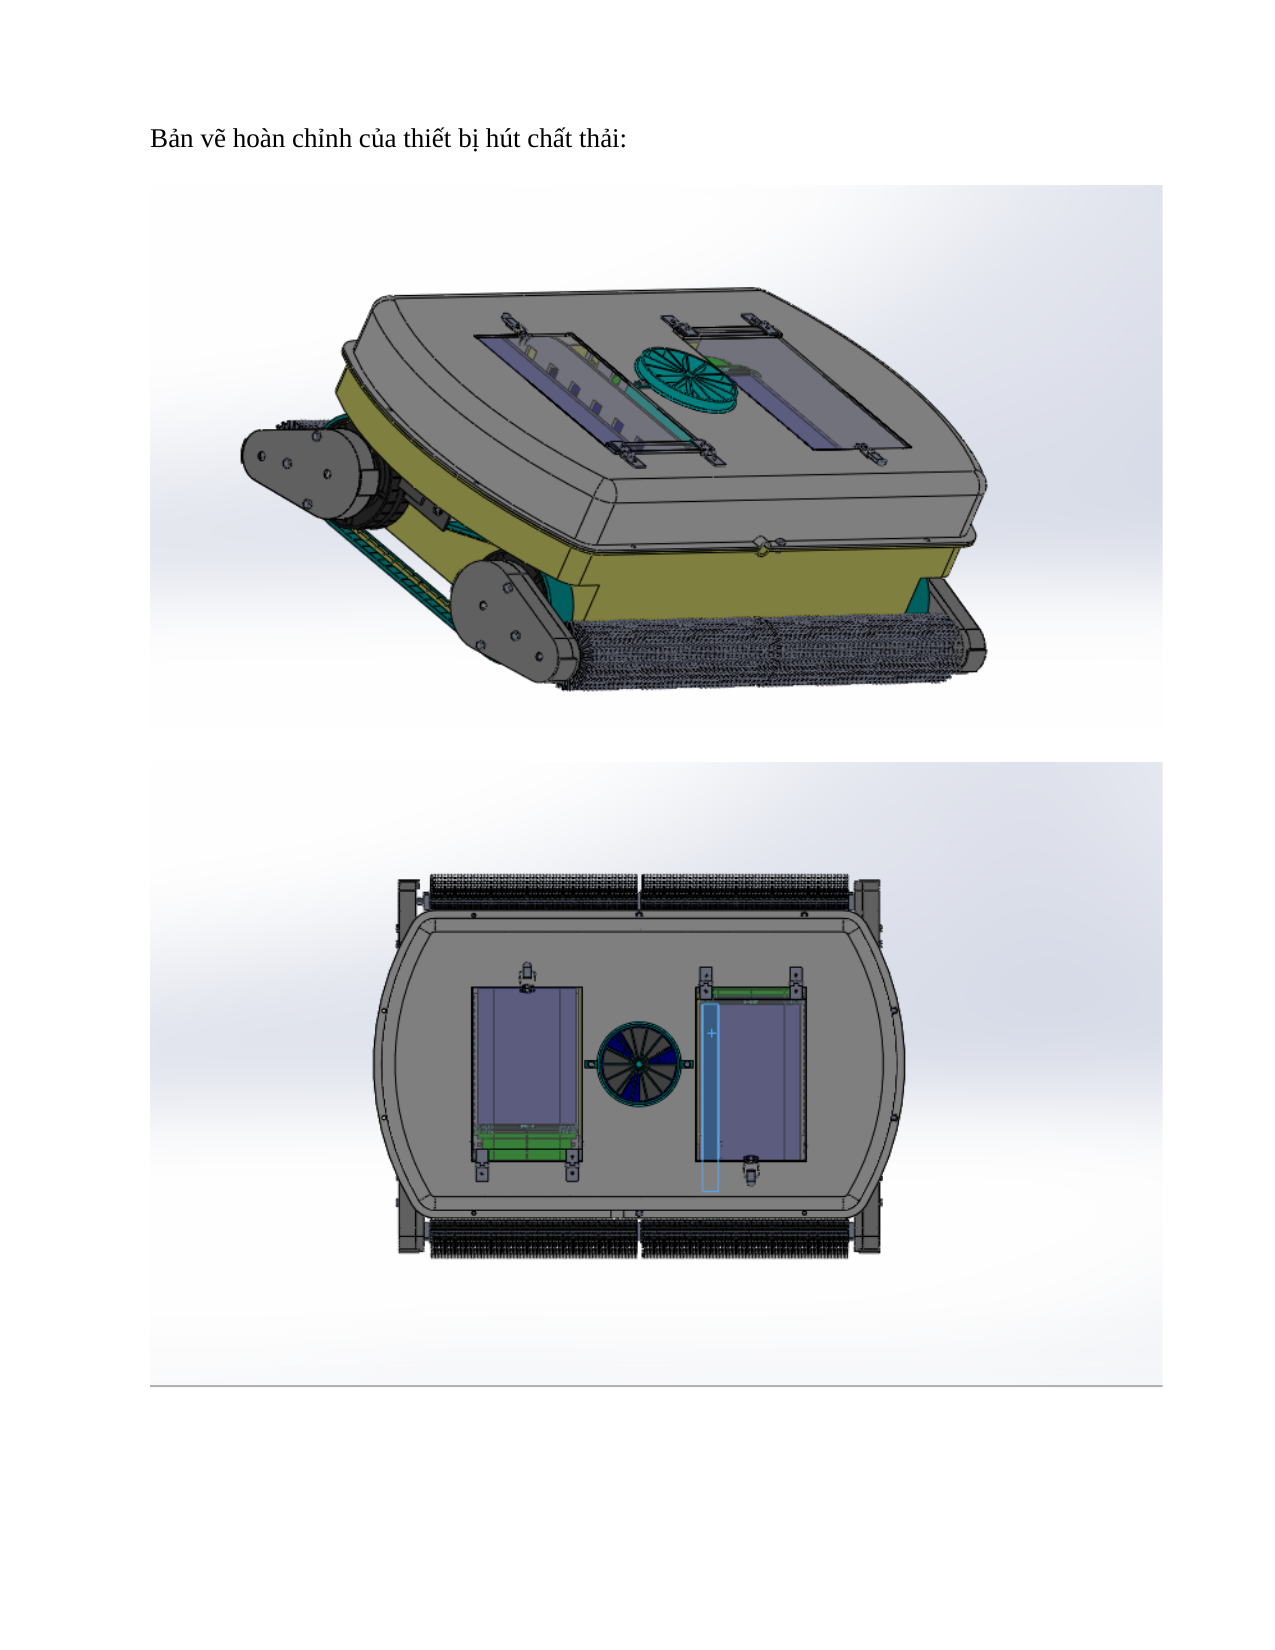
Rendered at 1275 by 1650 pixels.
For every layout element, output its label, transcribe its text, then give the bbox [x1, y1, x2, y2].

text Bản vẽ hoàn chỉnh của thiết bị hút chất thải: [150, 122, 1125, 153]
picture [150, 185, 1163, 730]
picture [150, 762, 1163, 1388]
